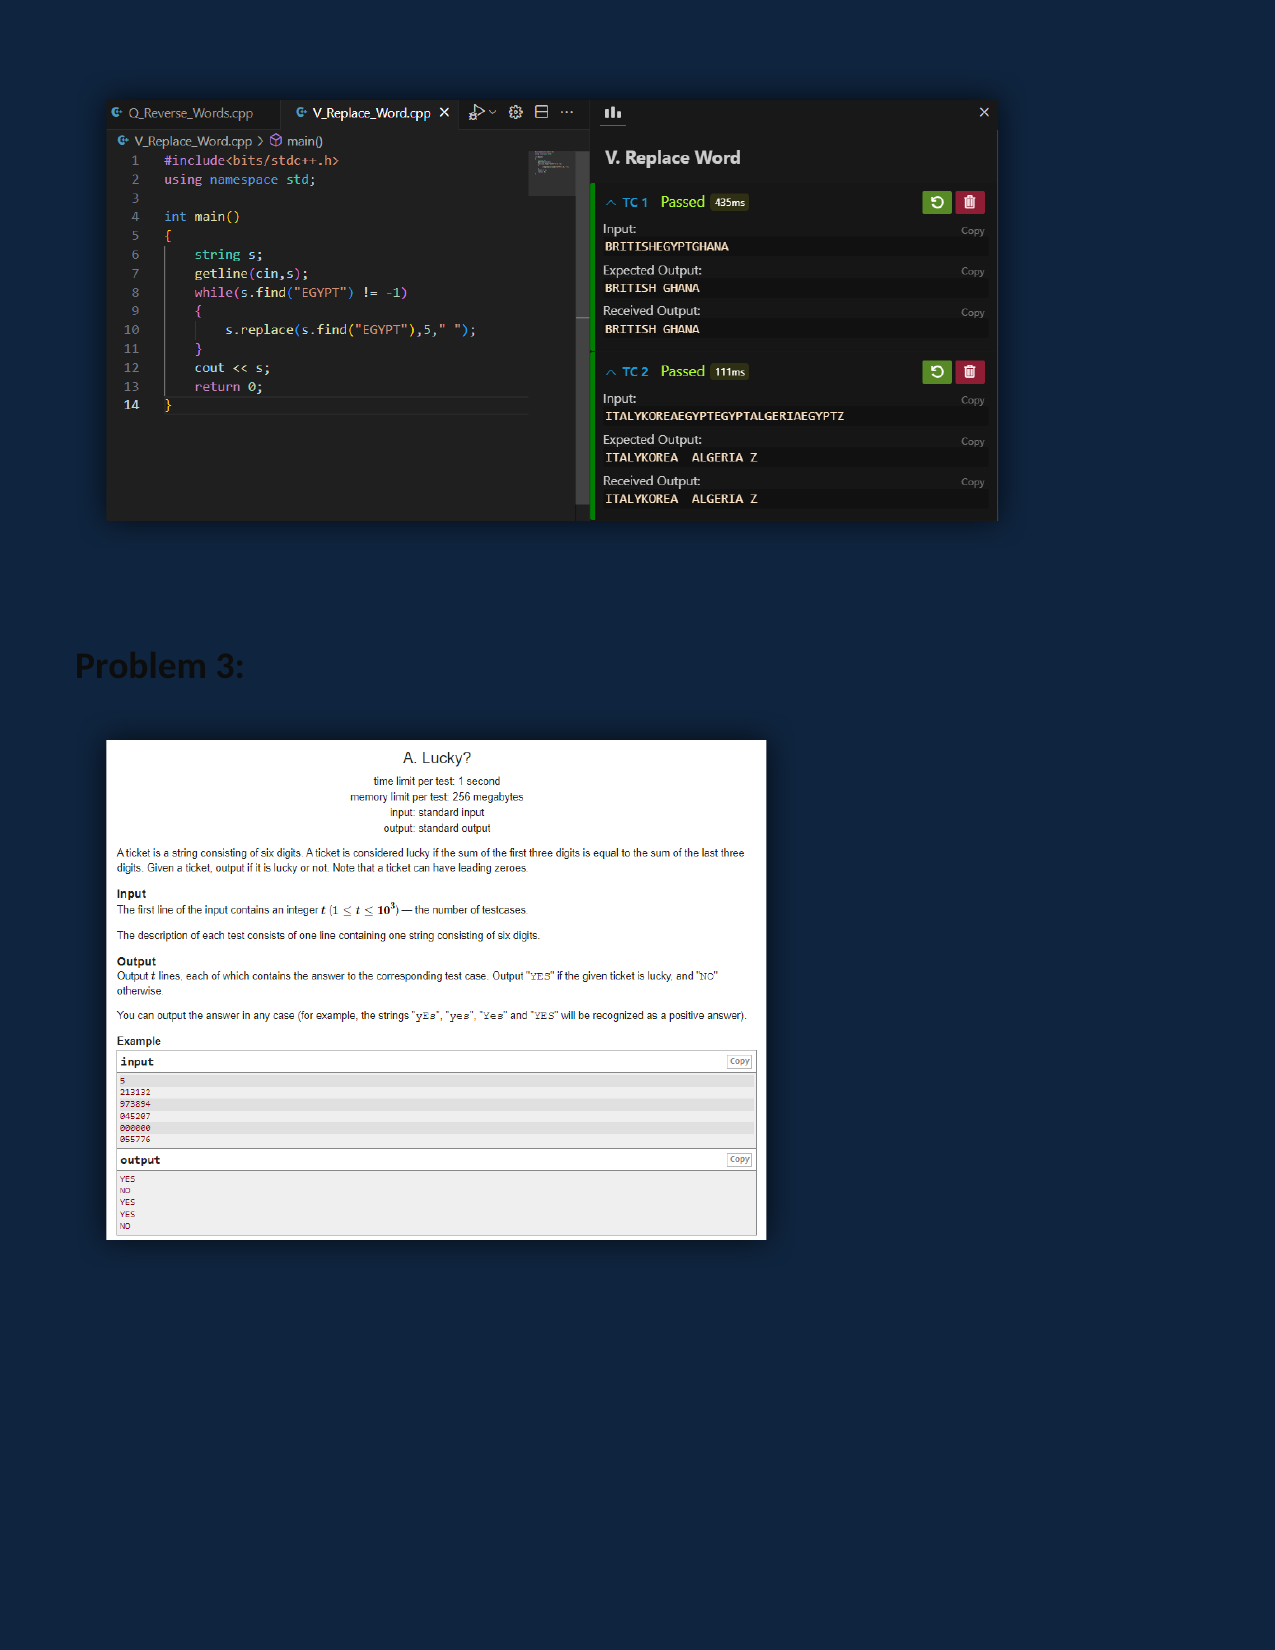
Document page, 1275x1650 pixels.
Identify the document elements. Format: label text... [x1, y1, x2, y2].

picture [106, 100, 999, 521]
text Problem 3: [75, 642, 1200, 688]
picture [106, 740, 767, 1240]
